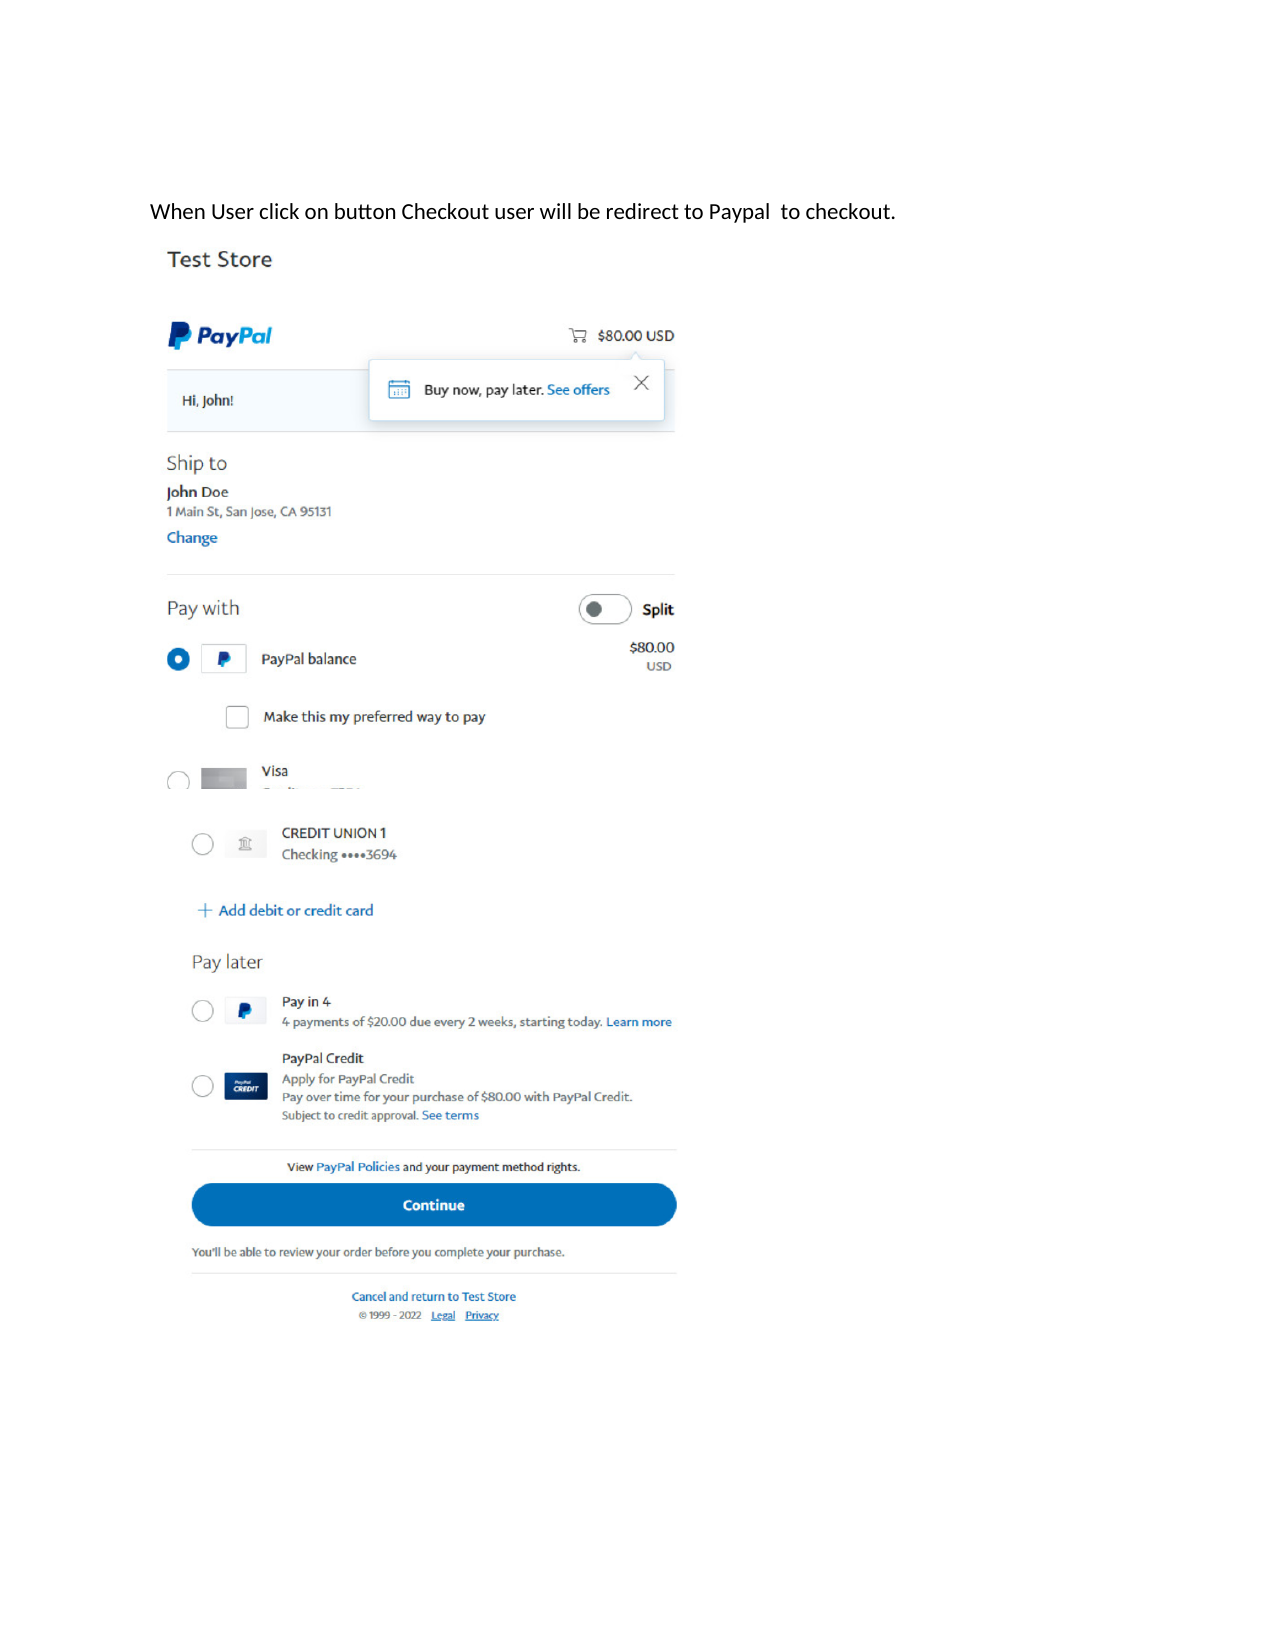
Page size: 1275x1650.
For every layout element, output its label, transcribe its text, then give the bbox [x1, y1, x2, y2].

picture [150, 243, 727, 789]
picture [150, 807, 701, 1336]
text When User click on button Checkout user will be redirect to Paypal to checkout. [150, 197, 1125, 225]
